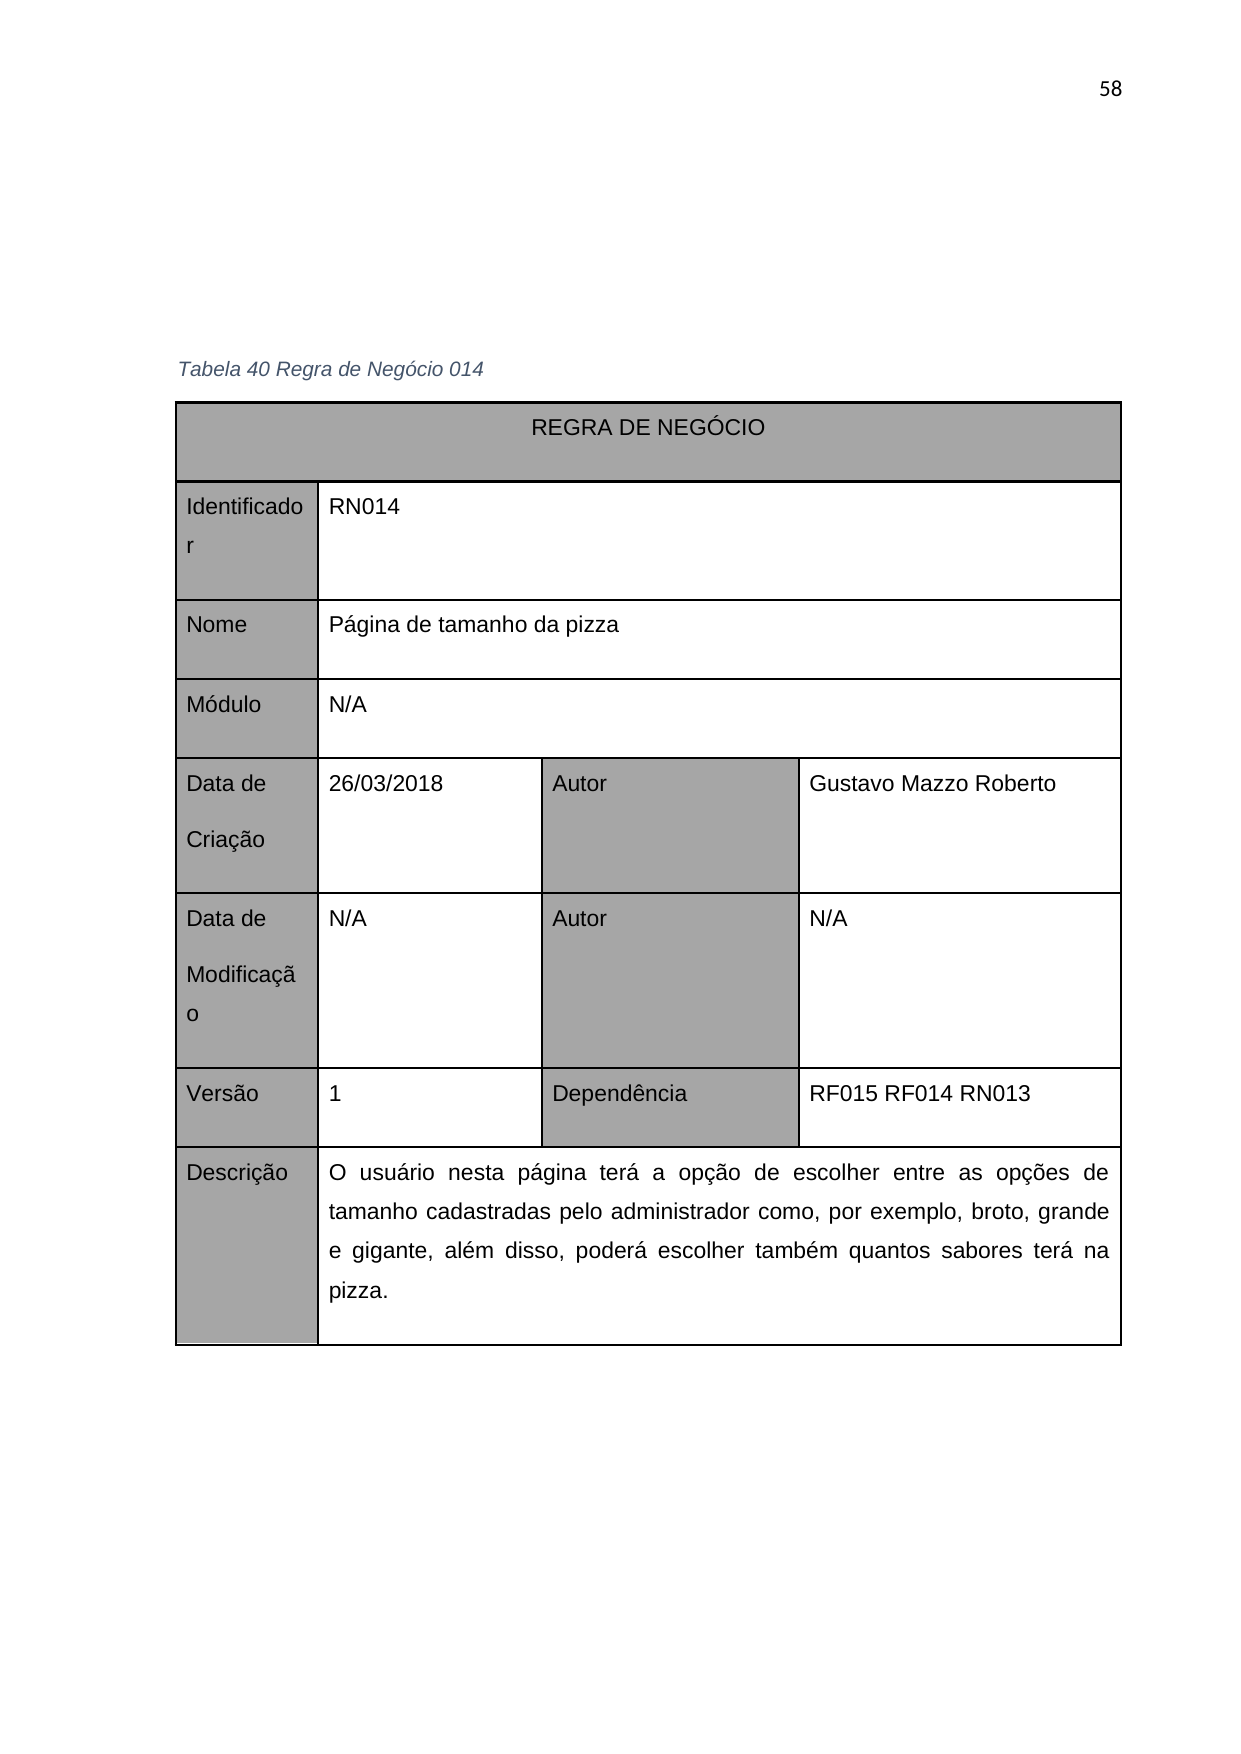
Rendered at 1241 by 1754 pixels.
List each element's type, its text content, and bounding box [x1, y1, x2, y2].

table_cell N/A [319, 894, 541, 1067]
table_cell Página de tamanho da pizza [319, 601, 1120, 678]
table_cell Versão [177, 1069, 317, 1146]
table_cell 26/03/2018 [319, 759, 541, 892]
table_cell N/A [319, 680, 1120, 757]
table_cell Autor [543, 894, 798, 1067]
table_cell Autor [543, 759, 798, 892]
table_cell Gustavo Mazzo Roberto [800, 759, 1120, 892]
table_cell O usuário nesta página terá a opção de escolher entre as opções de tamanho cadastradas pelo administrador como, por exemplo, broto, grande e gigante, além disso, poderá escolher também quantos sabores terá na pizza. [319, 1148, 1120, 1343]
table_cell Descrição [177, 1148, 317, 1343]
table_cell N/A [800, 894, 1120, 1067]
table_header REGRA DE NEGÓCIO [177, 404, 1120, 480]
table_cell RN014 [319, 483, 1120, 599]
table_cell Identificador [177, 483, 317, 599]
table_cell Nome [177, 601, 317, 678]
text Tabela 40 Regra de Negócio 014 [177, 357, 1122, 381]
table_cell 1 [319, 1069, 541, 1146]
table_cell RF015 RF014 RN013 [800, 1069, 1120, 1146]
table_cell Data de Criação [177, 759, 317, 892]
table_cell Módulo [177, 680, 317, 757]
table_cell Data de Modificação [177, 894, 317, 1067]
table_cell Dependência [543, 1069, 798, 1146]
